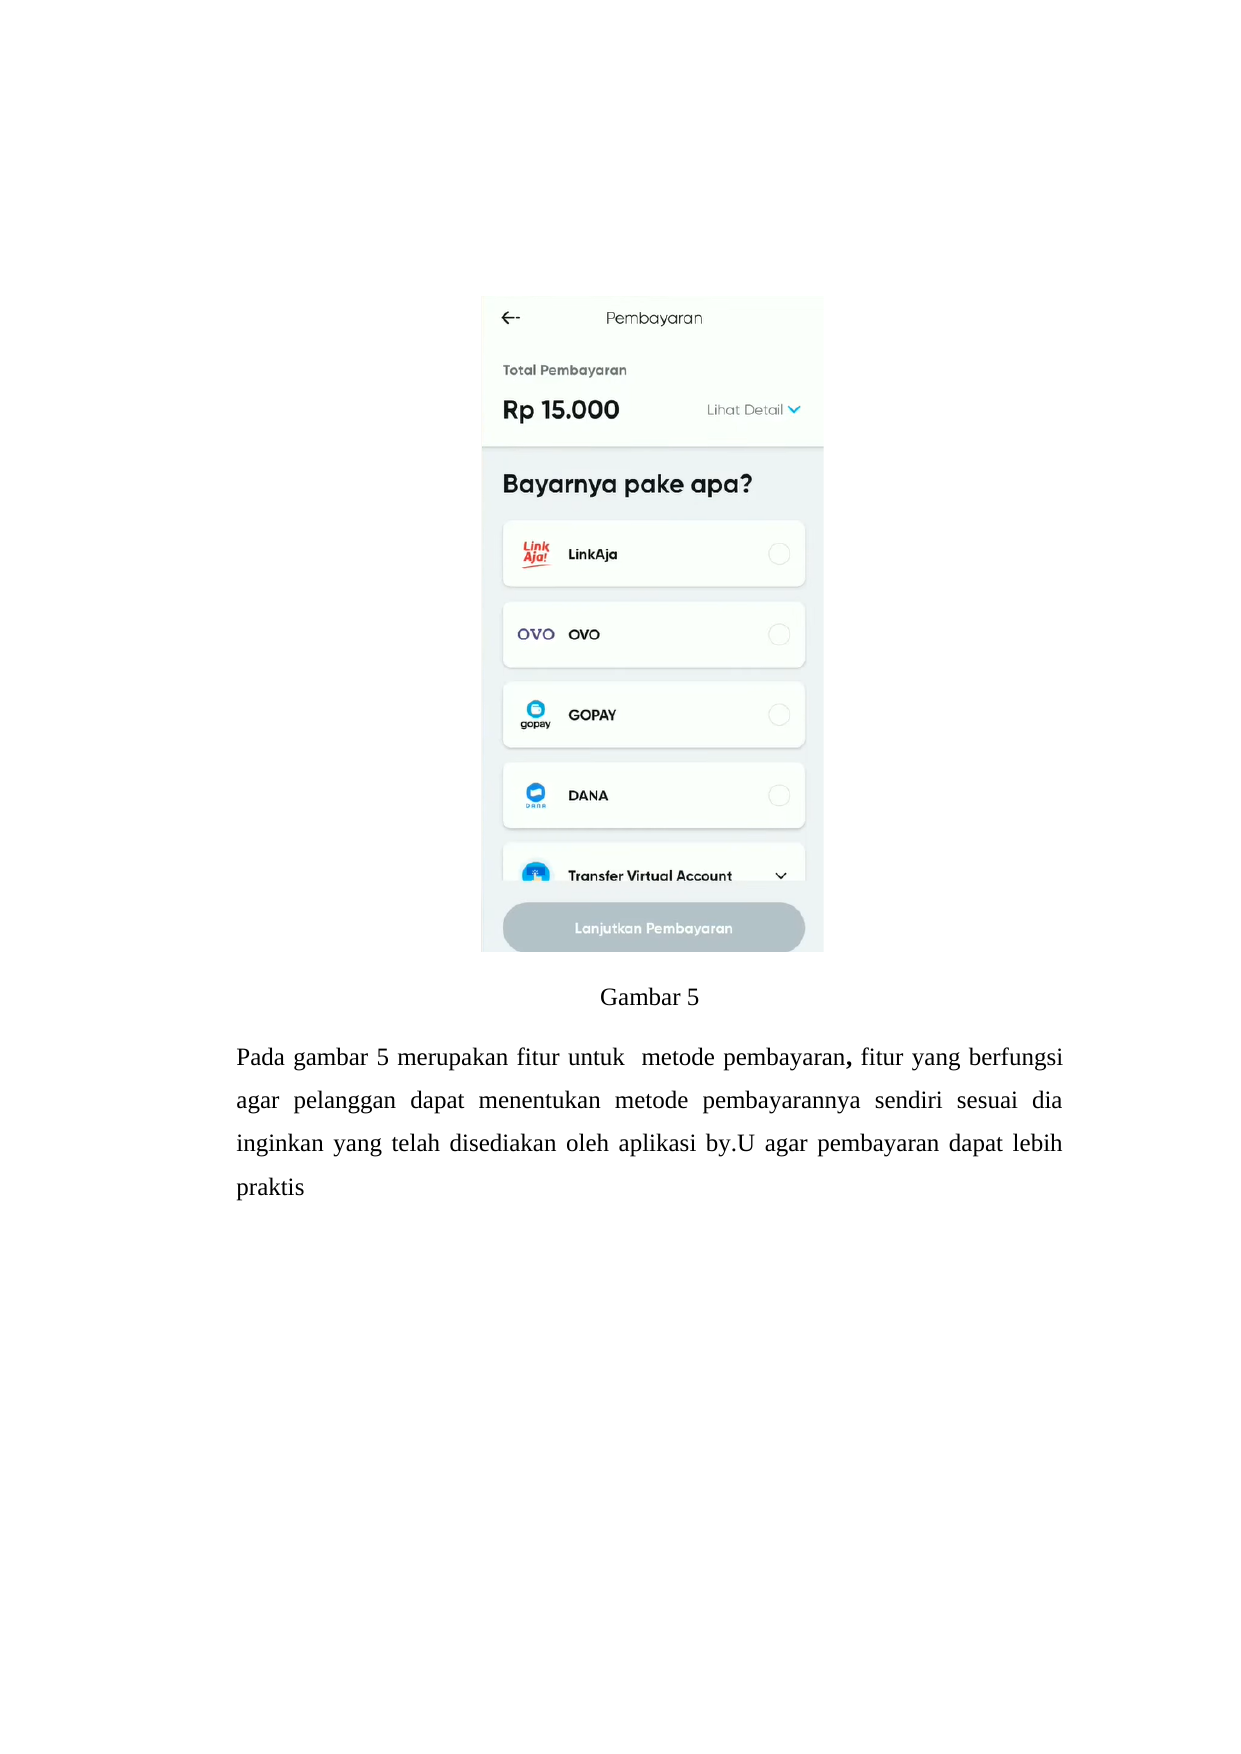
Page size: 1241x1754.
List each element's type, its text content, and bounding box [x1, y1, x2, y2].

text Gambar 5 [236, 982, 1063, 1011]
picture [481, 296, 824, 952]
text Pada gambar 5 merupakan fitur untuk metode pembayaran, fitur yang berfungsi agar pelanggan dapat menentukan metode pembayarannya sendiri sesuai dia inginkan yang telah disediakan oleh aplikasi by.U agar pembayaran dapat lebih praktis [236, 1042, 1063, 1200]
